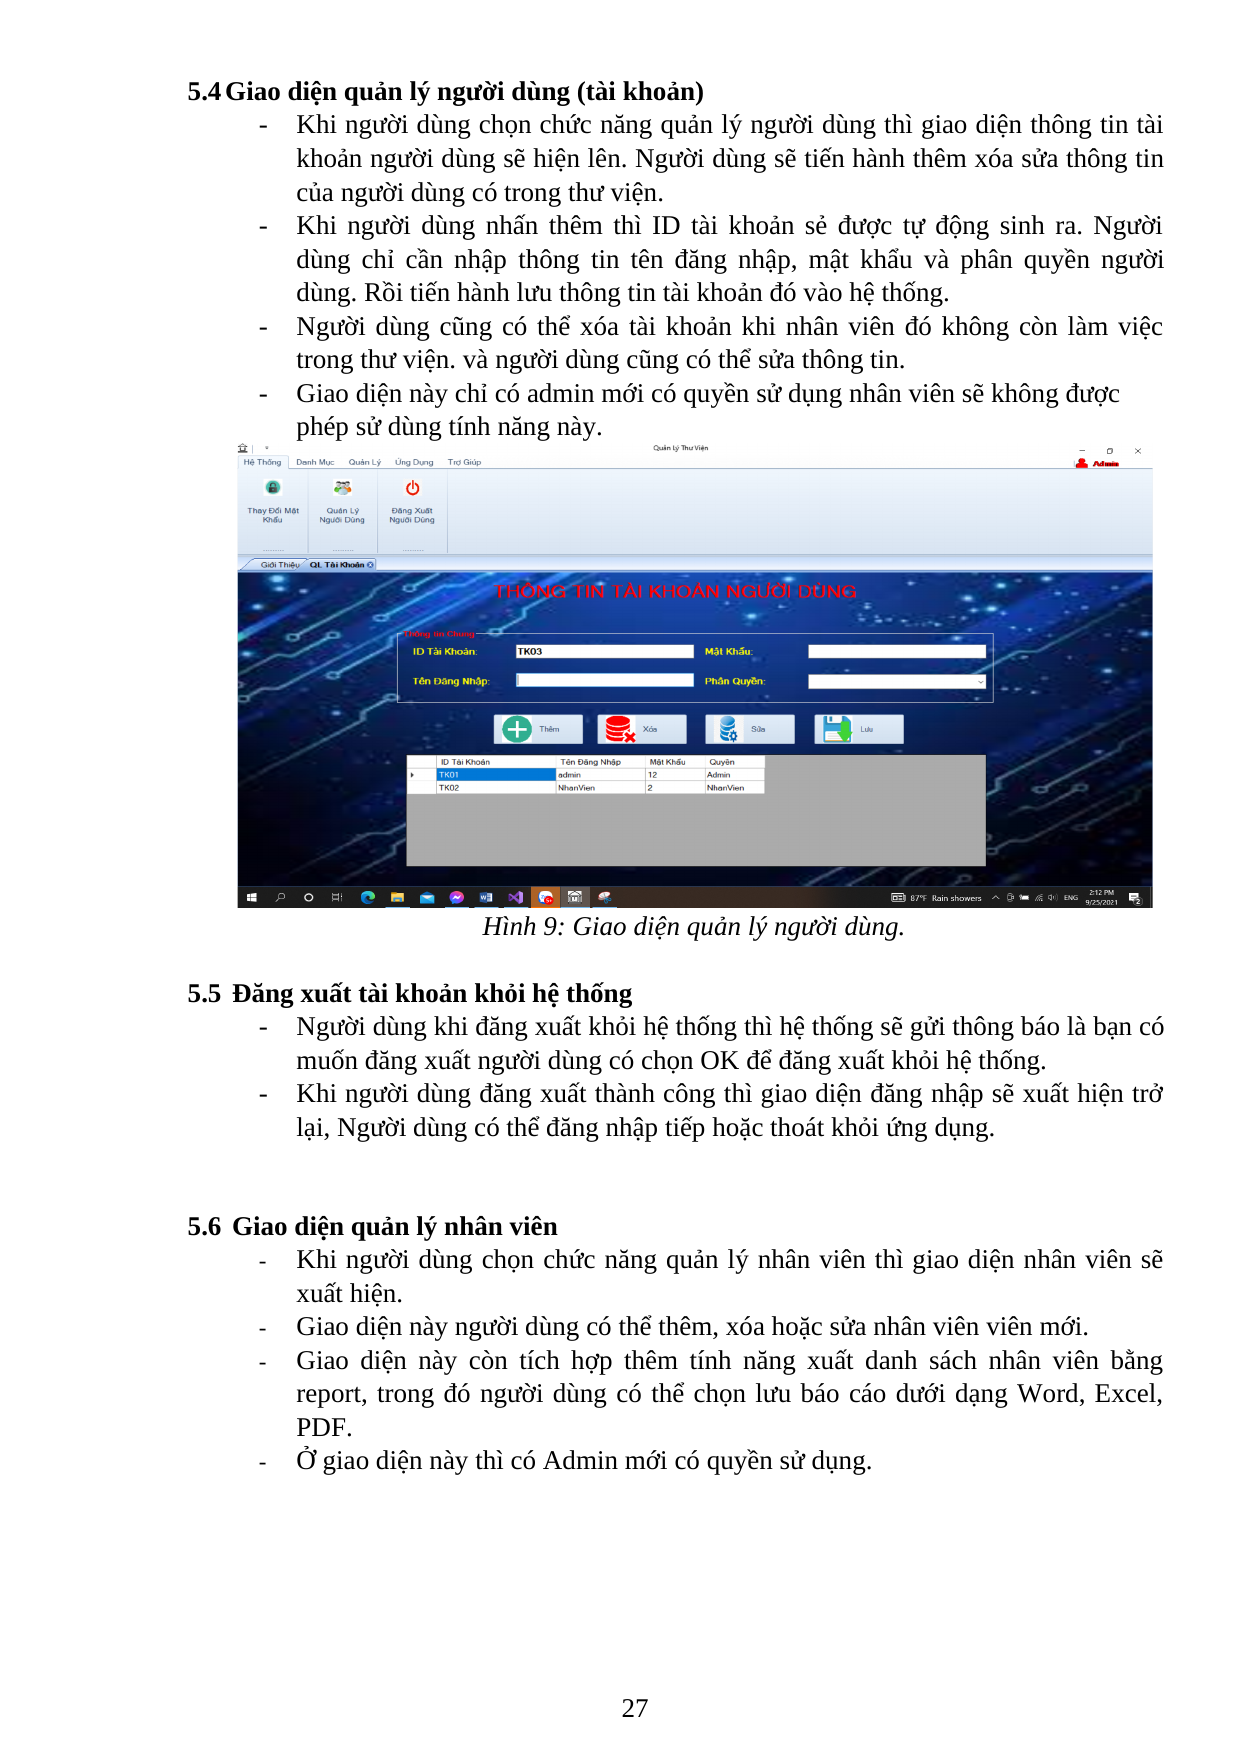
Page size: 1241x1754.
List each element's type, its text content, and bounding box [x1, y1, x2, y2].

list Đăng xuất tài khoản khỏi hệ thống [187, 977, 1165, 1008]
list Giao diện này người dùng có thể thêm, xóa hoặc sửa nhân viên viên mới. [259, 1310, 1165, 1341]
list Khi người dùng nhấn thêm thì ID tài khoản sẻ được tự động sinh ra. Người dùng chỉ cần nhập thông tin tên đăng nhập, mật khẩu và phân quyền người dùng. Rồi tiến hành lưu thông tin tài khoản đó vào hệ thống. [259, 209, 1165, 307]
list Ở giao diện này thì có Admin mới có quyền sử dụng. [259, 1444, 1165, 1476]
list Người dùng khi đăng xuất khỏi hệ thống thì hệ thống sẽ gửi thông báo là bạn có muốn đăng xuất người dùng có chọn OK để đăng xuất khỏi hệ thống. [259, 1011, 1165, 1075]
list Giao diện quản lý nhân viên [187, 1209, 1165, 1241]
list Giao diện này còn tích hợp thêm tính năng xuất danh sách nhân viên bằng report, trong đó người dùng có thể chọn lưu báo cáo dưới dạng Word, Excel, PDF. [259, 1344, 1165, 1442]
picture [237, 443, 1153, 908]
list Người dùng cũng có thể xóa tài khoản khi nhân viên đó không còn làm việc trong thư viện. và người dùng cũng có thể sửa thông tin. [259, 310, 1165, 374]
list Hình 9: Giao diện quản lý người dùng. [225, 910, 1165, 941]
list Khi người dùng chọn chức năng quản lý nhân viên thì giao diện nhân viên sẽ xuất hiện. [259, 1243, 1165, 1308]
list Giao diện quản lý người dùng (tài khoản) [187, 75, 1165, 106]
list Khi người dùng đăng xuất thành công thì giao diện đăng nhập sẽ xuất hiện trở lại, Người dùng có thể đăng nhập tiếp hoặc thoát khỏi ứng dụng. [259, 1078, 1165, 1142]
list Khi người dùng chọn chức năng quản lý người dùng thì giao diện thông tin tài khoản người dùng sẽ hiện lên. Người dùng sẽ tiến hành thêm xóa sửa thông tin của người dùng có trong thư viện. [259, 108, 1165, 207]
list Giao diện này chỉ có admin mới có quyền sử dụng nhân viên sẽ không được phép sử dùng tính năng này. [259, 377, 1165, 442]
